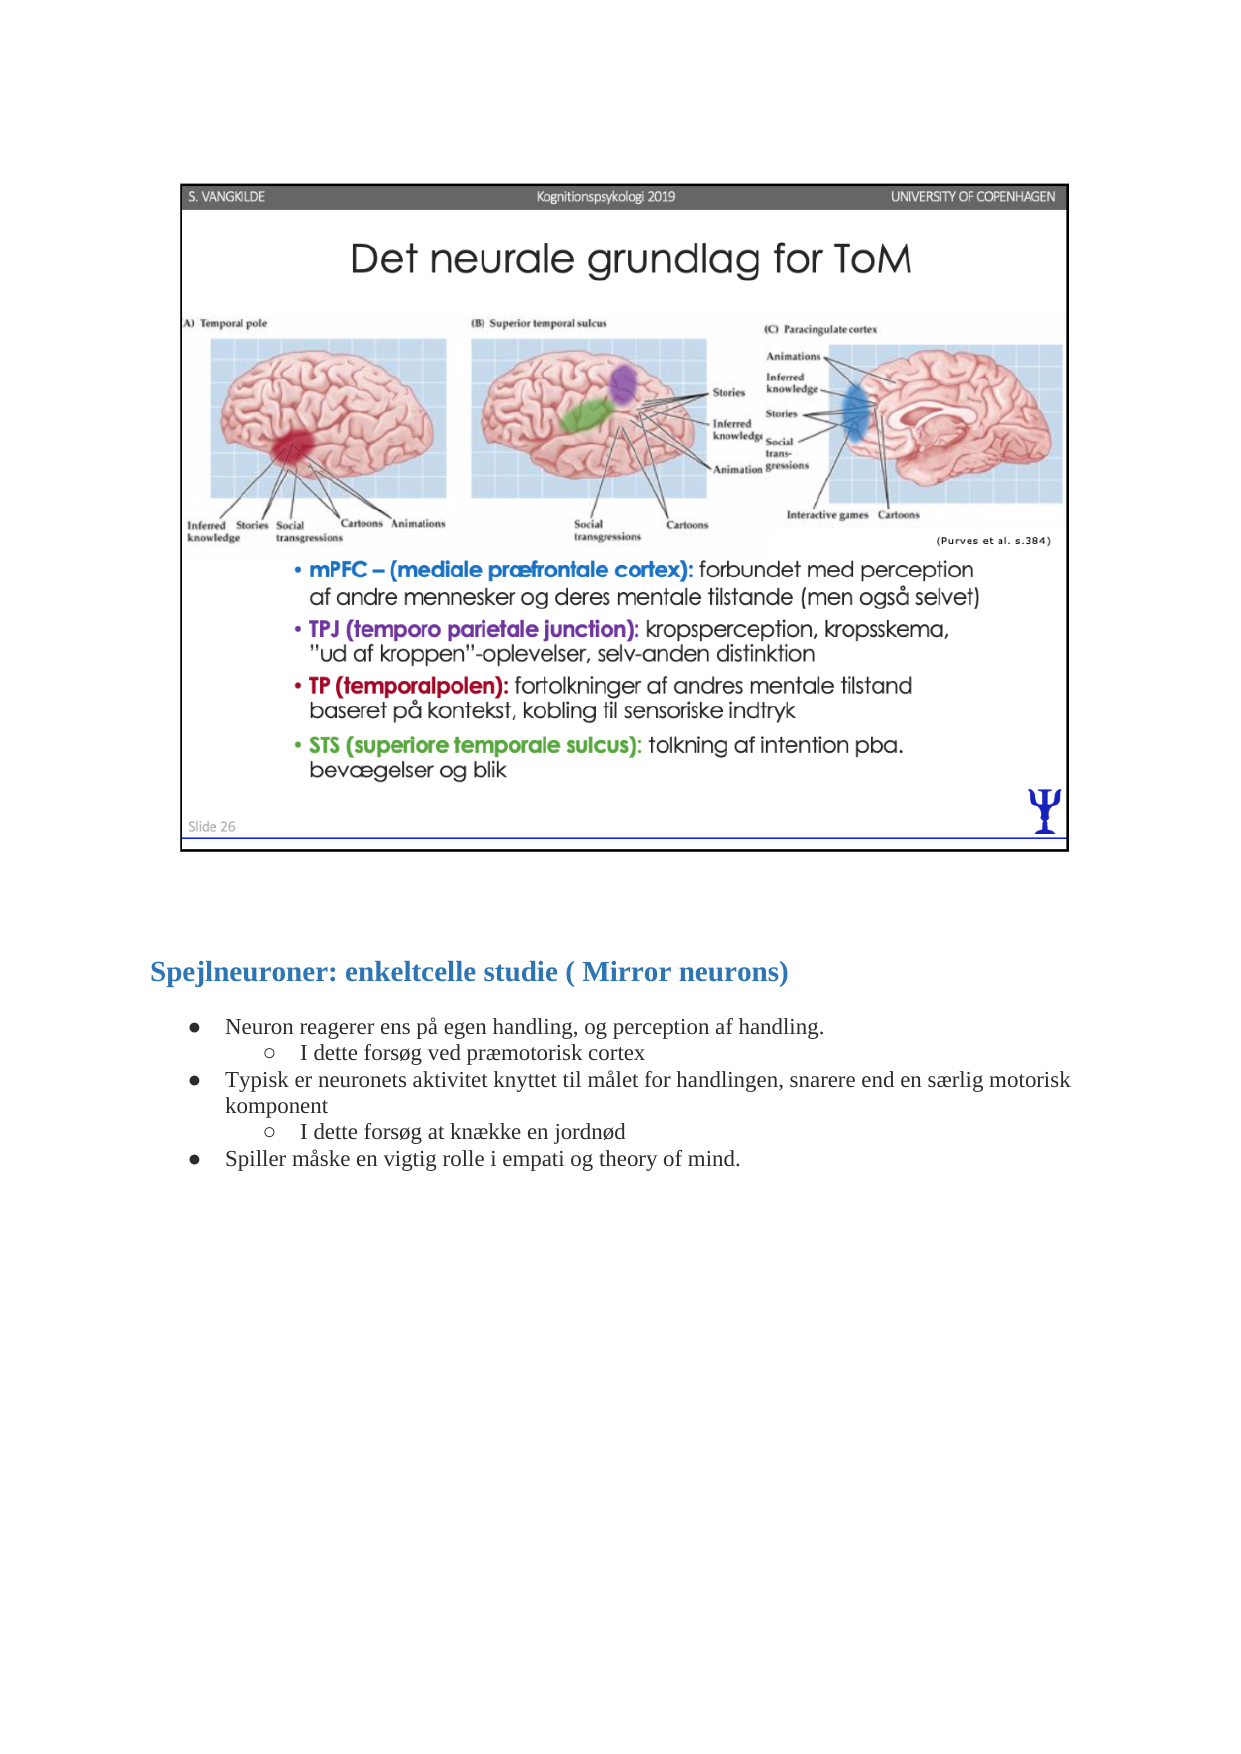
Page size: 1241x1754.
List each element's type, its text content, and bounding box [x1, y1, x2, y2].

list I dette forsøg ved præmotorisk cortex [262, 1039, 1090, 1066]
picture [150, 150, 1091, 871]
text Spejlneuroner: enkeltcelle studie ( Mirror neurons) [150, 954, 1090, 988]
list Typisk er neuronets aktivitet knyttet til målet for handlingen, snarere end en særlig motorisk komponent [187, 1066, 1090, 1118]
list Spiller måske en vigtig rolle i empati og theory of mind. [187, 1145, 1090, 1171]
list Neuron reagerer ens på egen handling, og perception af handling. [187, 1013, 1090, 1039]
list I dette forsøg at knække en jordnød [262, 1118, 1090, 1145]
